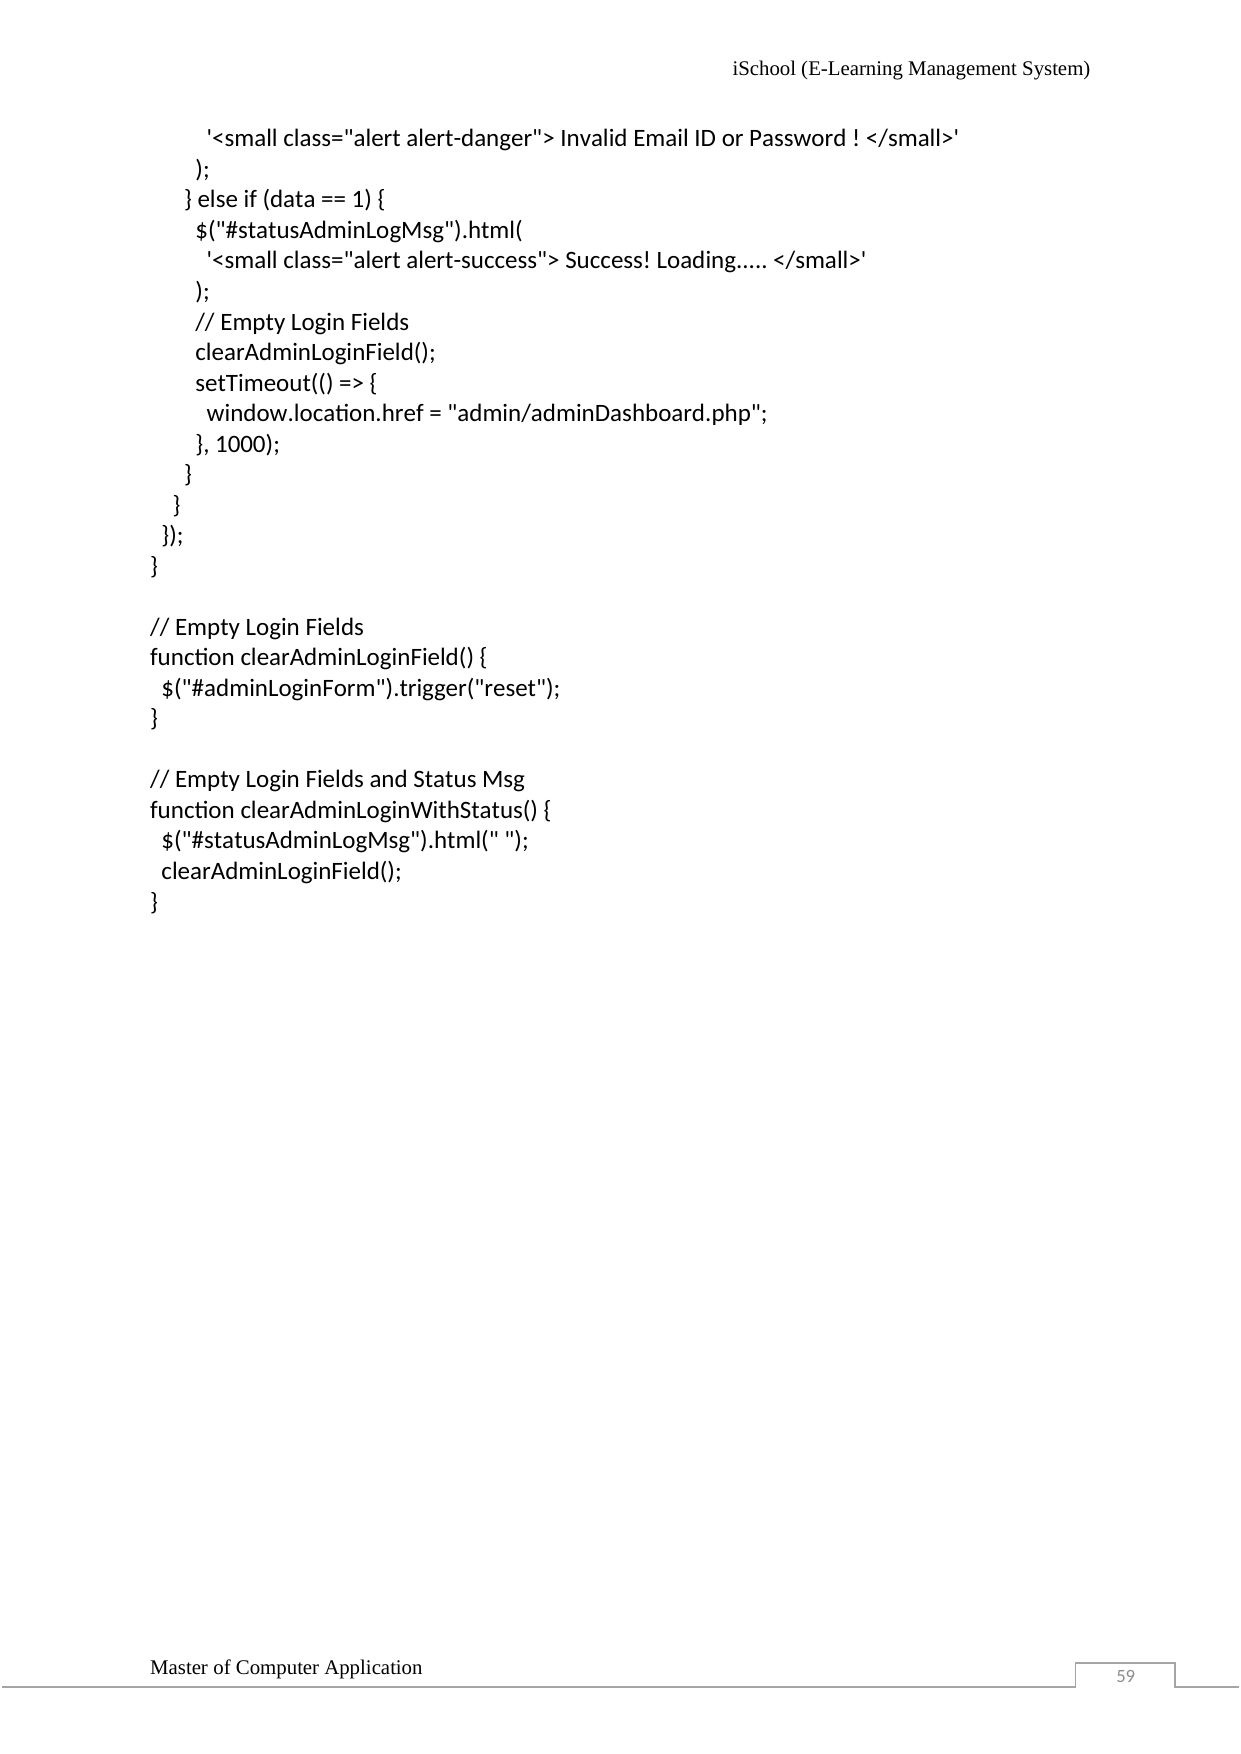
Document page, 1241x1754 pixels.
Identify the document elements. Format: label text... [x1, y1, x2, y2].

text '<small class="alert alert-success"> Success! Loading..... </small>' [150, 245, 1090, 275]
text // Empty Login Fields and Status Msg [150, 763, 1090, 794]
text setTimeout(() => { [150, 367, 1090, 397]
text } [150, 886, 1090, 916]
text }); [150, 519, 1090, 550]
text window.location.href = "admin/adminDashboard.php"; [150, 397, 1090, 428]
text // Empty Login Fields [150, 306, 1090, 336]
text } [150, 489, 1090, 519]
text function clearAdminLoginWithStatus() { [150, 794, 1090, 824]
text function clearAdminLoginField() { [150, 641, 1090, 672]
text }, 1000); [150, 428, 1090, 458]
text ); [150, 153, 1090, 184]
text } [150, 702, 1090, 733]
text // Empty Login Fields [150, 611, 1090, 641]
text $("#statusAdminLogMsg").html(" "); [150, 824, 1090, 855]
text } else if (data == 1) { [150, 184, 1090, 214]
text $("#adminLoginForm").trigger("reset"); [150, 672, 1090, 702]
text $("#statusAdminLogMsg").html( [150, 214, 1090, 245]
text clearAdminLoginField(); [150, 855, 1090, 886]
text clearAdminLoginField(); [150, 336, 1090, 367]
text '<small class="alert alert-danger"> Invalid Email ID or Password ! </small>' [150, 123, 1090, 153]
text } [150, 458, 1090, 489]
text ); [150, 275, 1090, 306]
text } [150, 550, 1090, 580]
